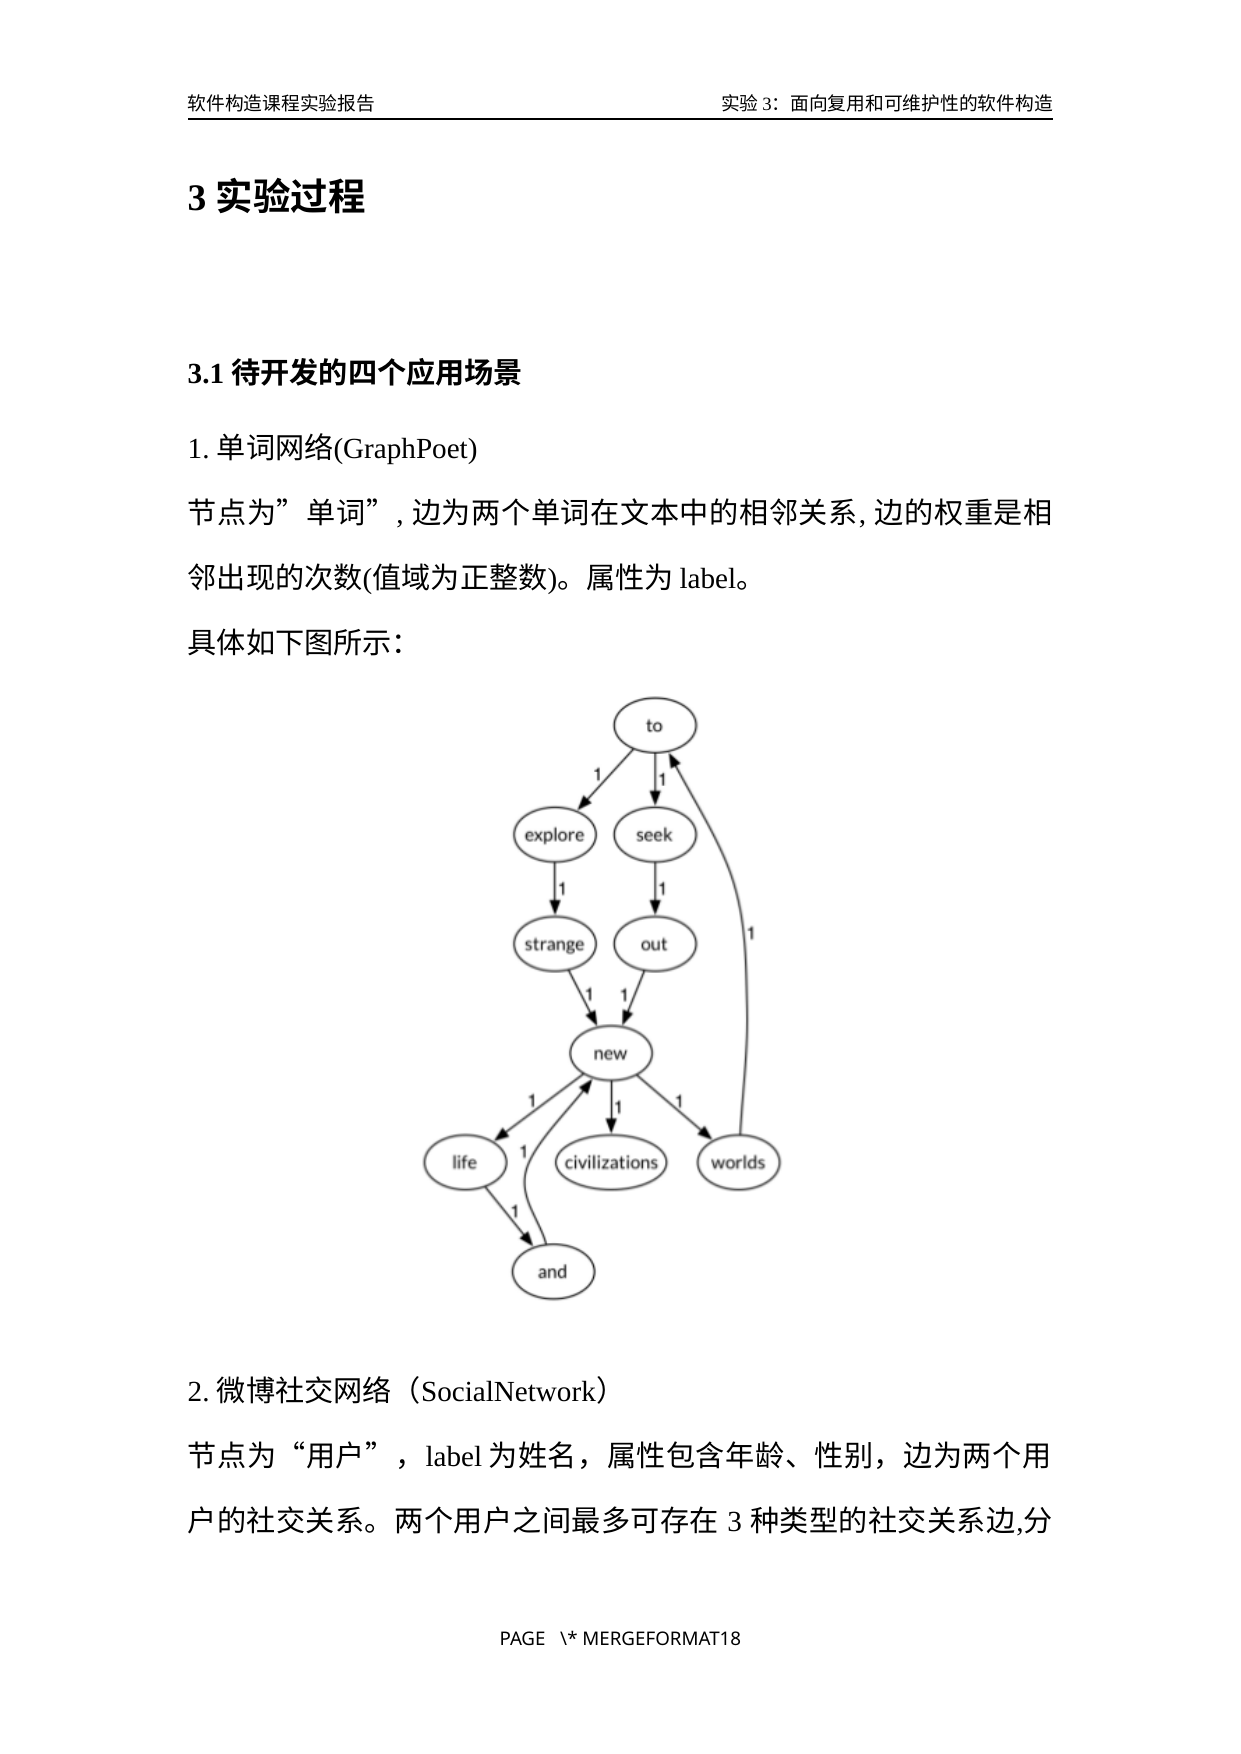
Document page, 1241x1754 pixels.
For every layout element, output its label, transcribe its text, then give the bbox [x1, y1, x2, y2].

list 微博社交网络（SocialNetwork） [187, 1356, 1053, 1421]
text 节点为”单词”, 边为两个单词在文本中的相邻关系, 边的权重是相邻出现的次数(值域为正整数)。属性为label。 [187, 478, 1053, 608]
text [187, 1421, 1053, 1551]
list 单词网络(GraphPoet) [187, 413, 1053, 478]
picture [187, 673, 1052, 1330]
subtitle 待开发的四个应用场景 [187, 338, 1053, 403]
subtitle 实验过程 [187, 162, 1053, 227]
text 具体如下图所示： [187, 608, 1053, 673]
